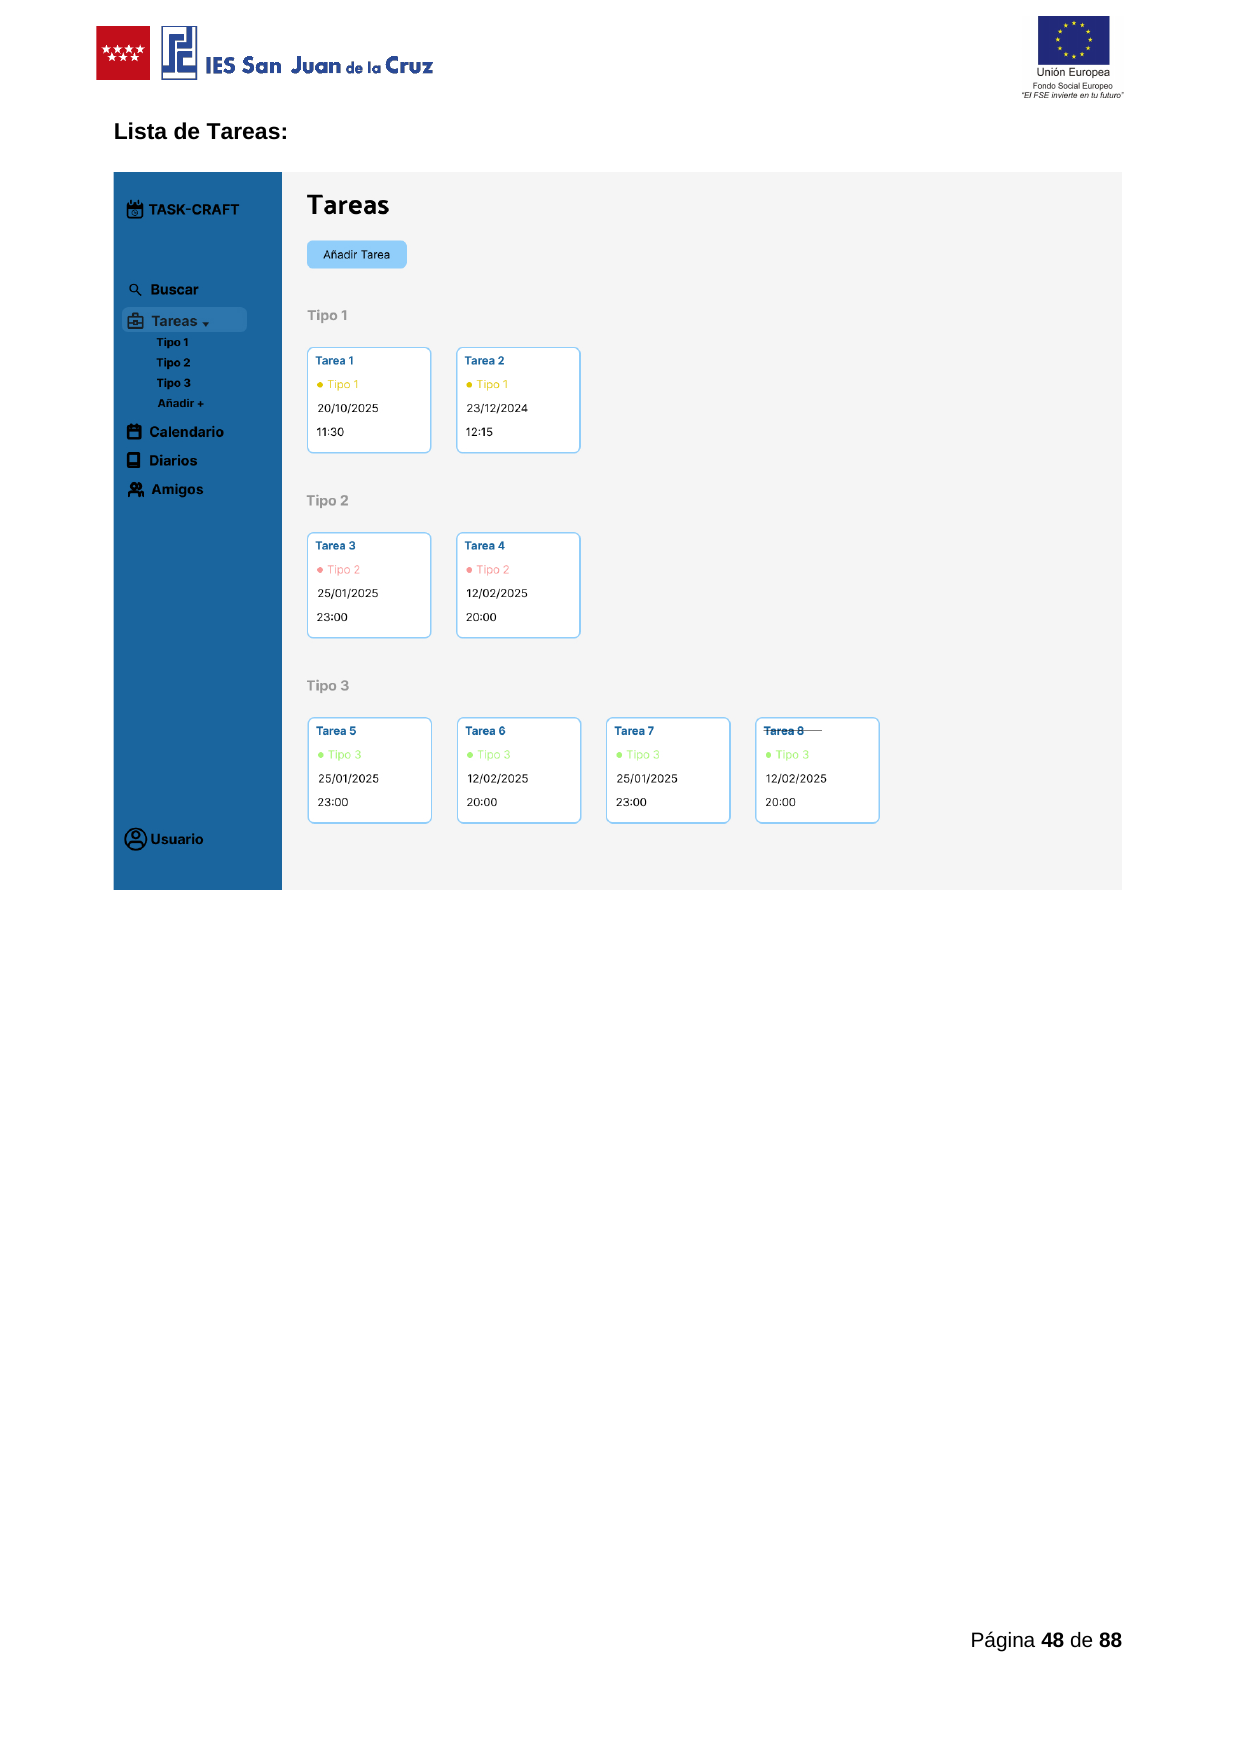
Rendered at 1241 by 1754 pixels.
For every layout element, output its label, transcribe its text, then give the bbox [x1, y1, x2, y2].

picture [1021, 16, 1124, 98]
picture [113, 172, 1122, 890]
text Lista de Tareas: [113, 118, 1122, 144]
picture [96, 26, 198, 80]
picture [205, 26, 433, 85]
